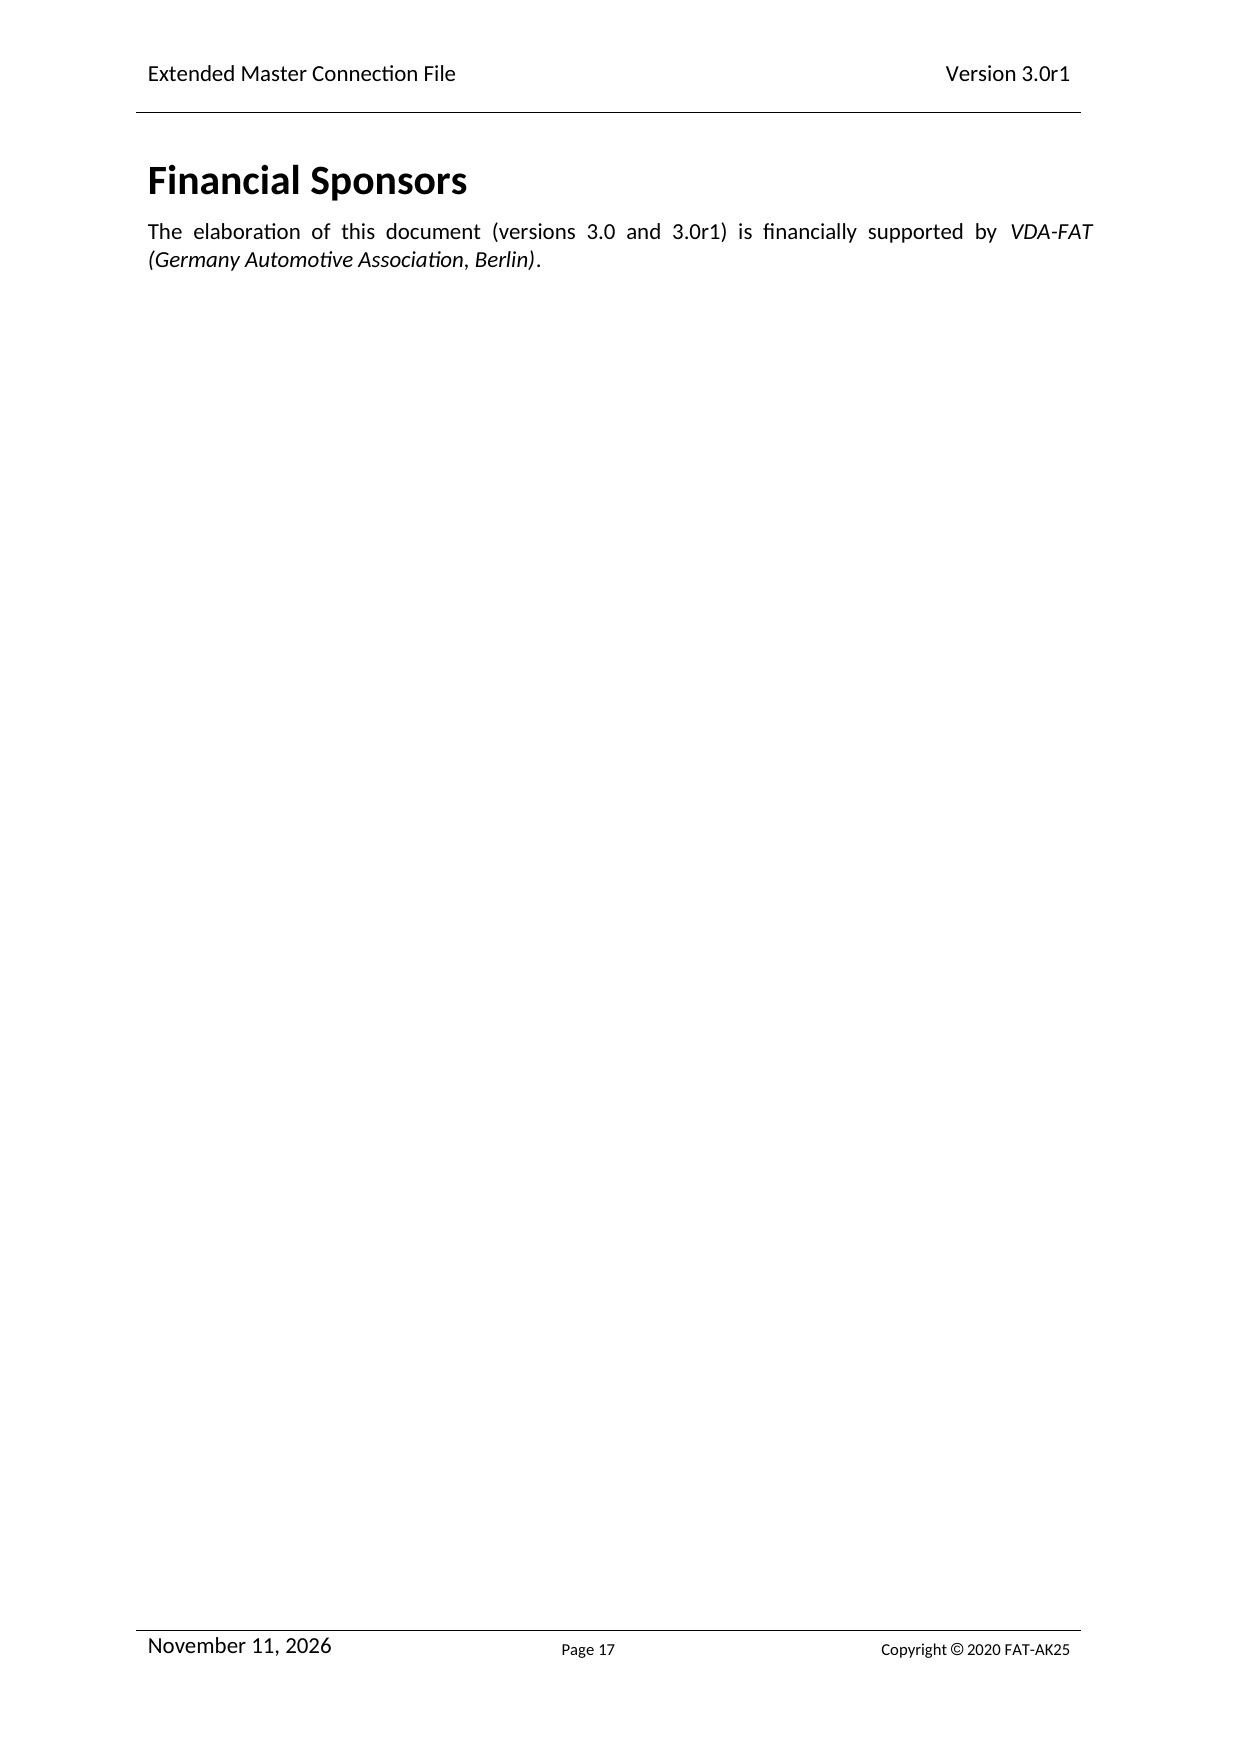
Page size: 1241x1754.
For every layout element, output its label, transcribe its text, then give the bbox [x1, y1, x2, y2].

text The elaboration of this document (versions 3.0 and 3.0r1) is financially supported by VDA-FAT (Germany Automotive Association, Berlin). [148, 217, 1092, 273]
text Financial Sponsors [148, 154, 1092, 204]
